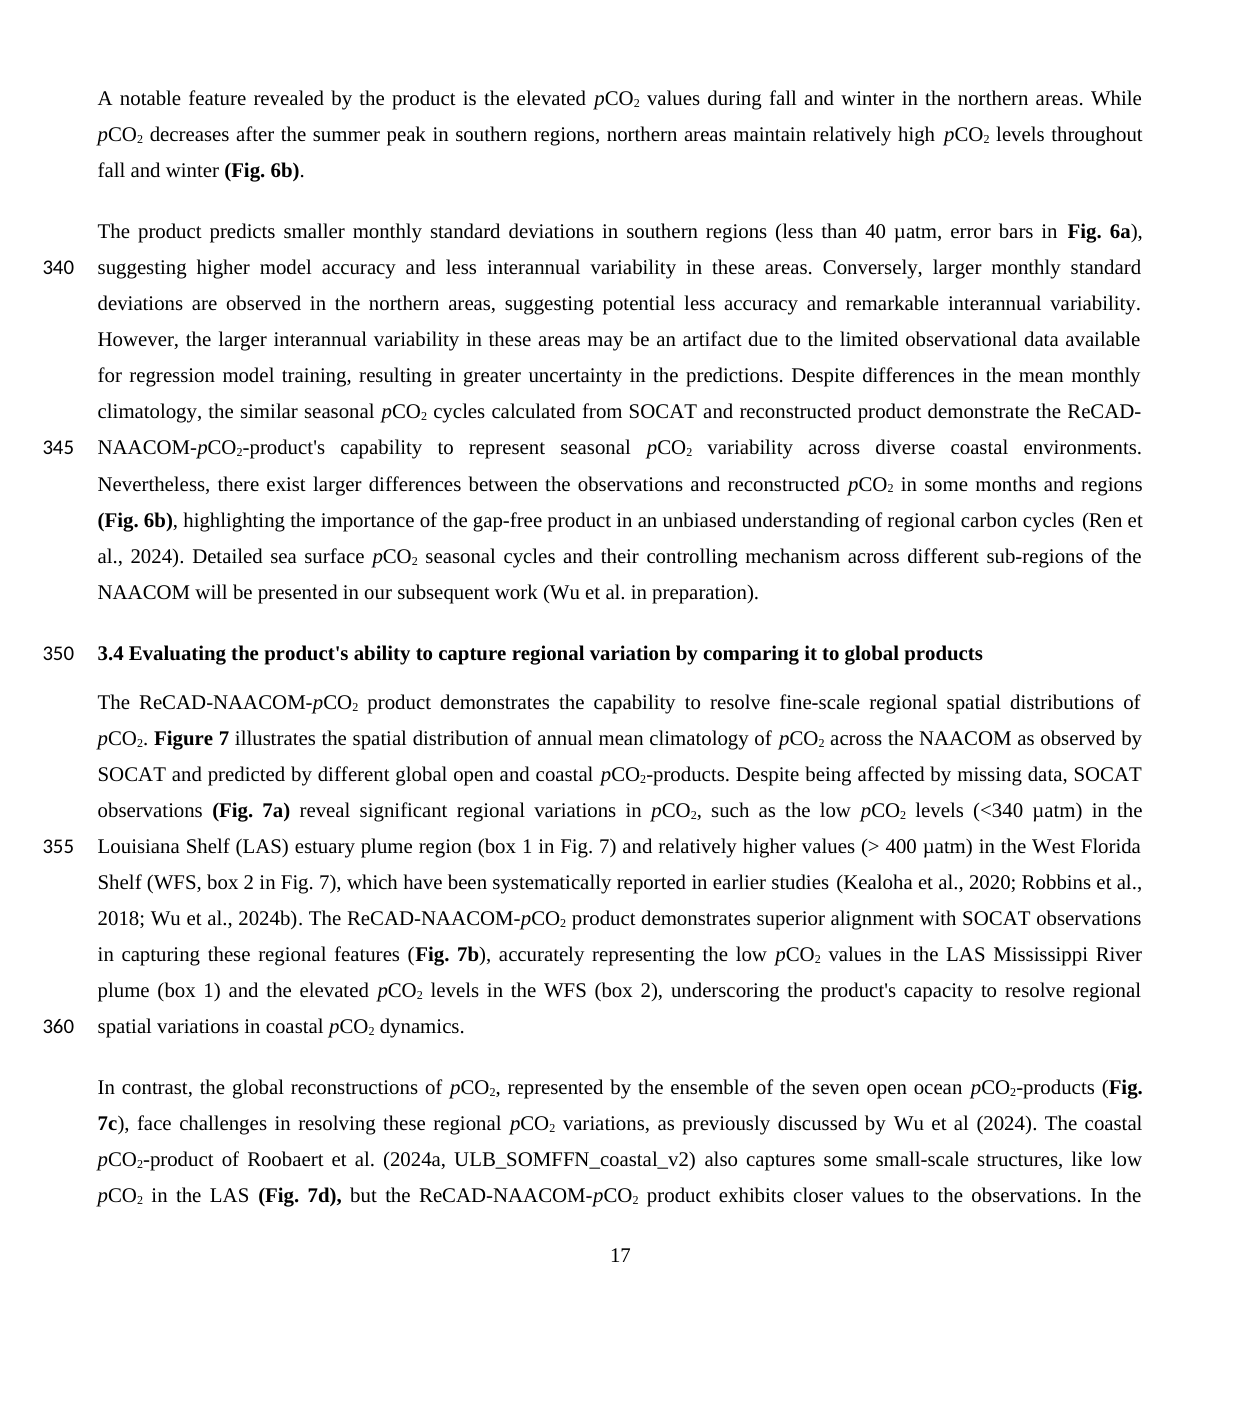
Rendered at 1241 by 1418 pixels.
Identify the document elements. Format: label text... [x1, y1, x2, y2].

text The product predicts smaller monthly standard deviations in southern regions (less than 40 µatm, error bars in Fig. 6a), suggesting higher model accuracy and less interannual variability in these areas. Conversely, larger monthly standard deviations are observed in the northern areas, suggesting potential less accuracy and remarkable interannual variability. However, the larger interannual variability in these areas may be an artifact due to the limited observational data available for regression model training, resulting in greater uncertainty in the predictions. Despite differences in the mean monthly climatology, the similar seasonal pCO2 cycles calculated from SOCAT and reconstructed product demonstrate the ReCAD-NAACOM-pCO2-product's capability to represent seasonal pCO2 variability across diverse coastal environments. Nevertheless, there exist larger differences between the observations and reconstructed pCO2 in some months and regions (Fig. 6b), highlighting the importance of the gap-free product in an unbiased understanding of regional carbon cycles (Ren et al., 2024). Detailed sea surface pCO2 seasonal cycles and their controlling mechanism across different sub-regions of the NAACOM will be presented in our subsequent work (Wu et al. in preparation). [97, 219, 1143, 604]
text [97, 86, 1143, 182]
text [97, 1075, 1143, 1207]
subtitle 3.4 Evaluating the product's ability to capture regional variation by comparing it to global products [97, 641, 1143, 665]
text The ReCAD-NAACOM-pCO2 product demonstrates the capability to resolve fine-scale regional spatial distributions of pCO2. Figure 7 illustrates the spatial distribution of annual mean climatology of pCO2 across the NAACOM as observed by SOCAT and predicted by different global open and coastal pCO2-products. Despite being affected by missing data, SOCAT observations (Fig. 7a) reveal significant regional variations in pCO2, such as the low pCO2 levels (<340 µatm) in the Louisiana Shelf (LAS) estuary plume region (box 1 in Fig. 7) and relatively higher values (> 400 µatm) in the West Florida Shelf (WFS, box 2 in Fig. 7), which have been systematically reported in earlier studies (Kealoha et al., 2020; Robbins et al., 2018; Wu et al., 2024b). The ReCAD-NAACOM-pCO2 product demonstrates superior alignment with SOCAT observations in capturing these regional features (Fig. 7b), accurately representing the low pCO2 values in the LAS Mississippi River plume (box 1) and the elevated pCO2 levels in the WFS (box 2), underscoring the product's capacity to resolve regional spatial variations in coastal pCO2 dynamics. [97, 690, 1143, 1038]
